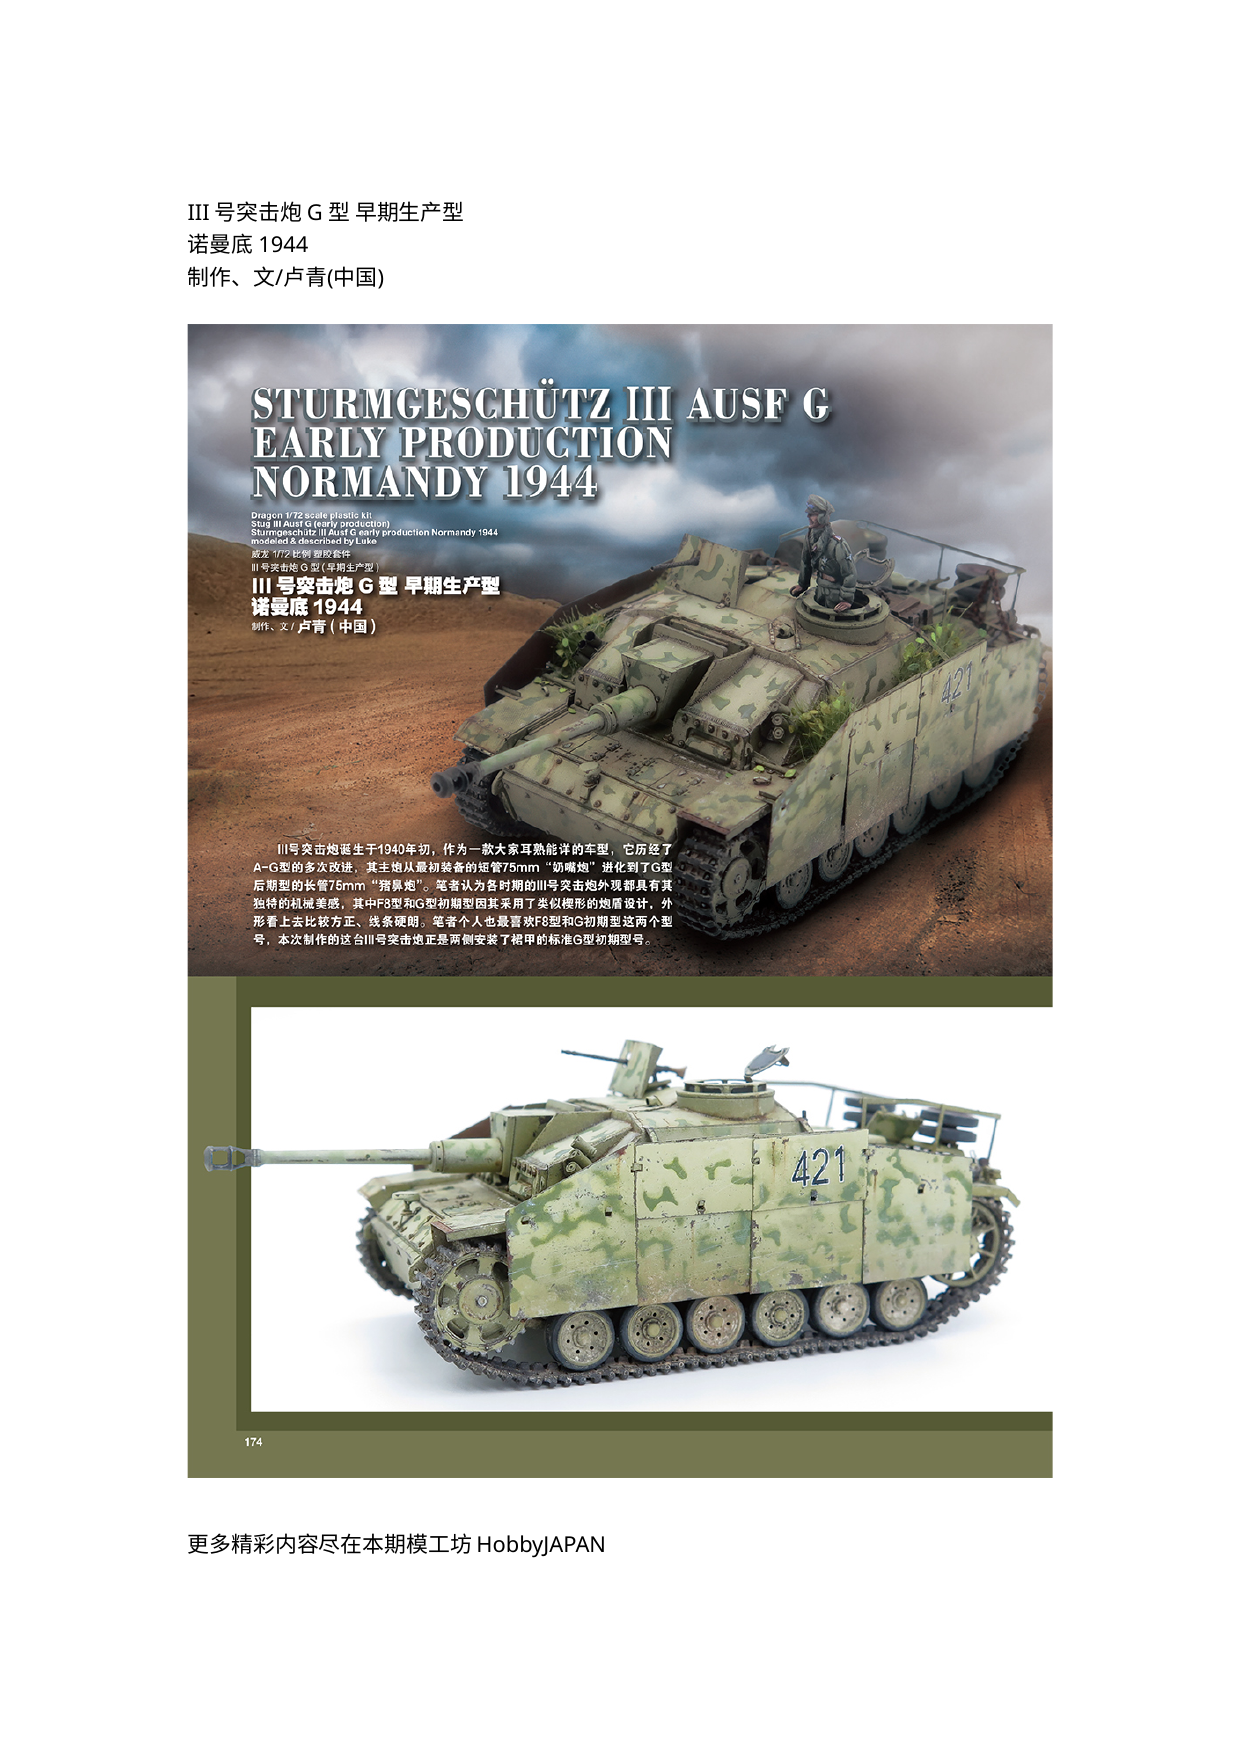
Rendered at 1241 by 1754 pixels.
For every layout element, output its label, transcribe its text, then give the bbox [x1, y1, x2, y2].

text 更多精彩内容尽在本期模工坊HobbyJAPAN [187, 1527, 1053, 1559]
text 制作、文/卢青(中国) [187, 259, 1053, 292]
text III号突击炮 G 型 早期生产型 [187, 194, 1053, 227]
text 诺曼底 1944 [187, 227, 1053, 259]
picture [187, 324, 1053, 1478]
